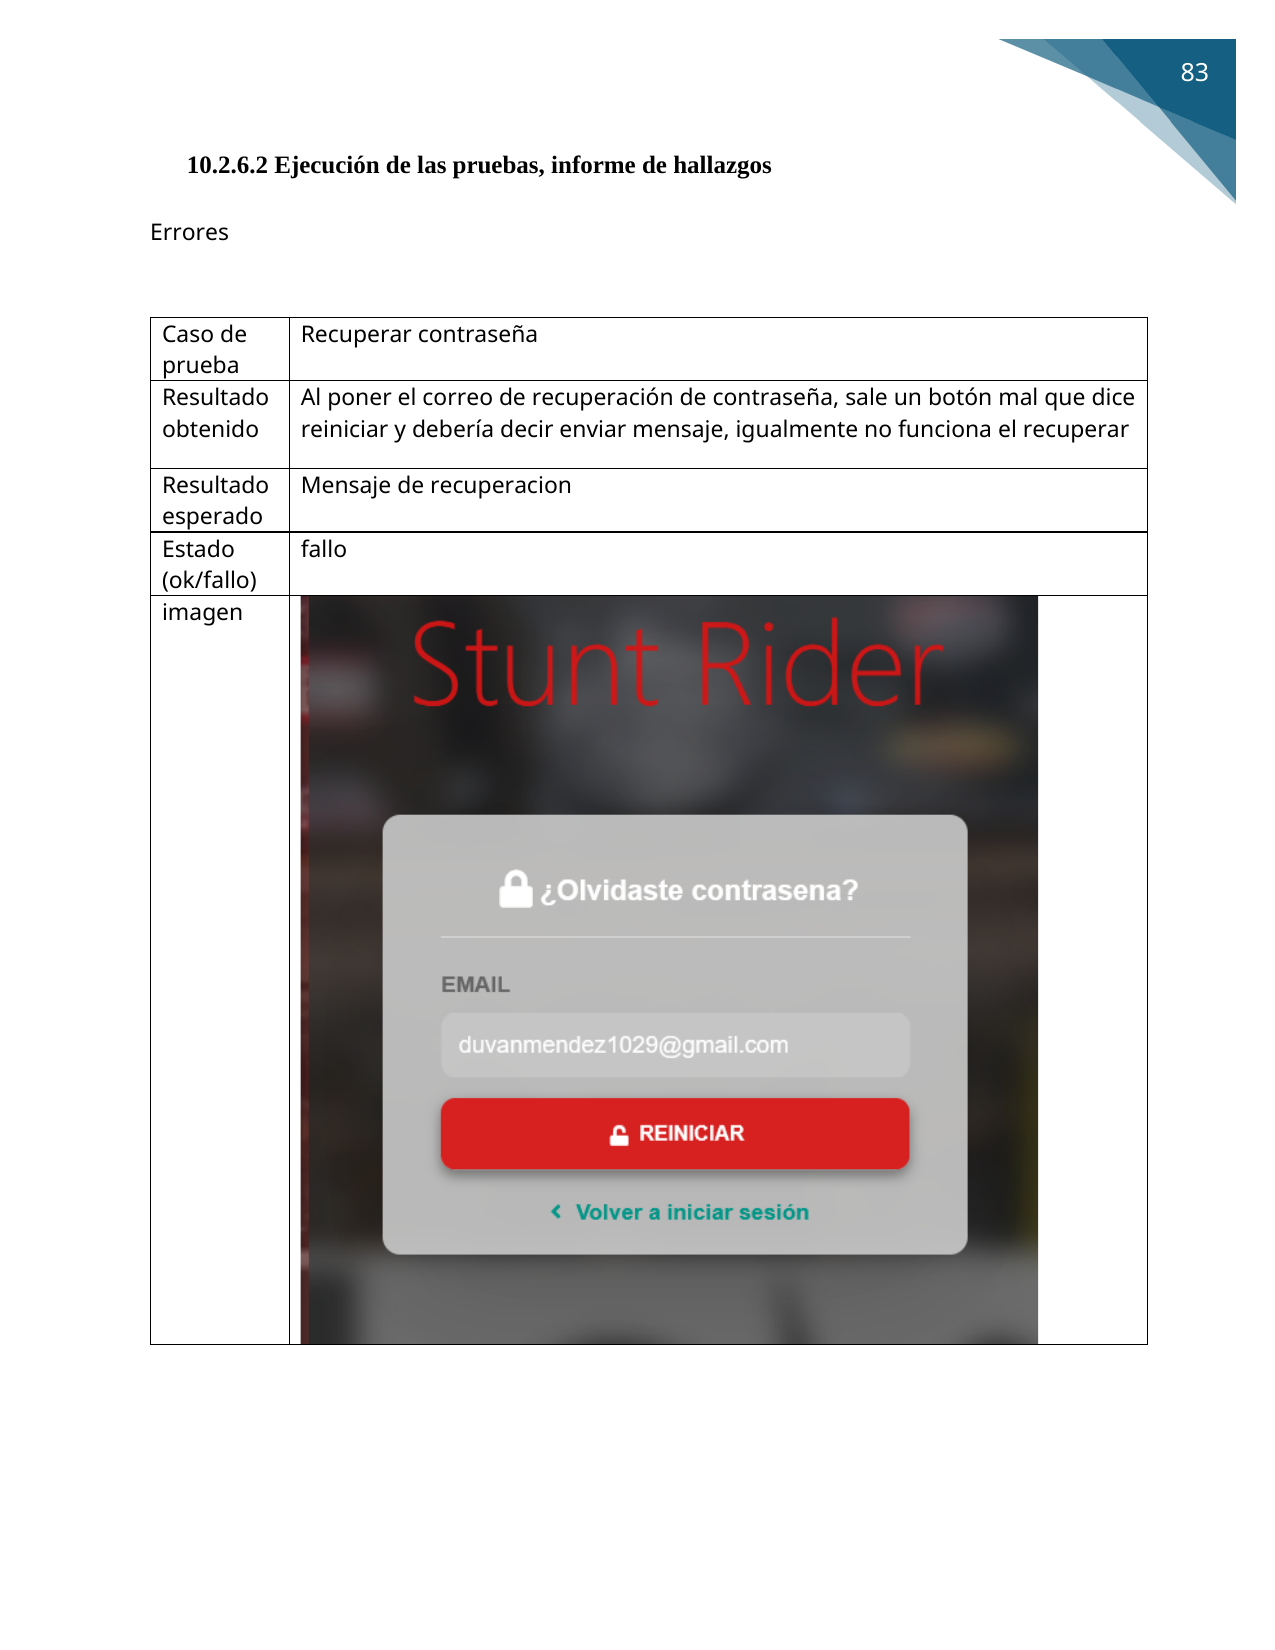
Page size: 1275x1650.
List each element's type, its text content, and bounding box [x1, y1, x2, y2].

table_cell Resultado esperado [151, 469, 289, 531]
table_cell Mensaje de recuperacion [290, 469, 1147, 531]
table_cell fallo [290, 533, 1147, 595]
table_cell [1039, 596, 1147, 1344]
subtitle 10.2.6.2 Ejecución de las pruebas, informe de hallazgos [187, 150, 1125, 179]
table_header Caso de prueba [151, 318, 289, 380]
table_cell Al poner el correo de recuperación de contraseña, sale un botón mal que dice reiniciar y debería decir enviar mensaje, igualmente no funciona el recuperar [290, 381, 1147, 468]
table_cell Resultado obtenido [151, 381, 289, 468]
text Errores [150, 216, 1125, 247]
picture [300, 596, 1039, 1344]
table_cell Estado (ok/fallo) [151, 533, 289, 595]
table_cell imagen [151, 596, 289, 1344]
table_cell [290, 596, 300, 1344]
picture [997, 39, 1236, 205]
table_header Recuperar contraseña [290, 318, 1147, 380]
